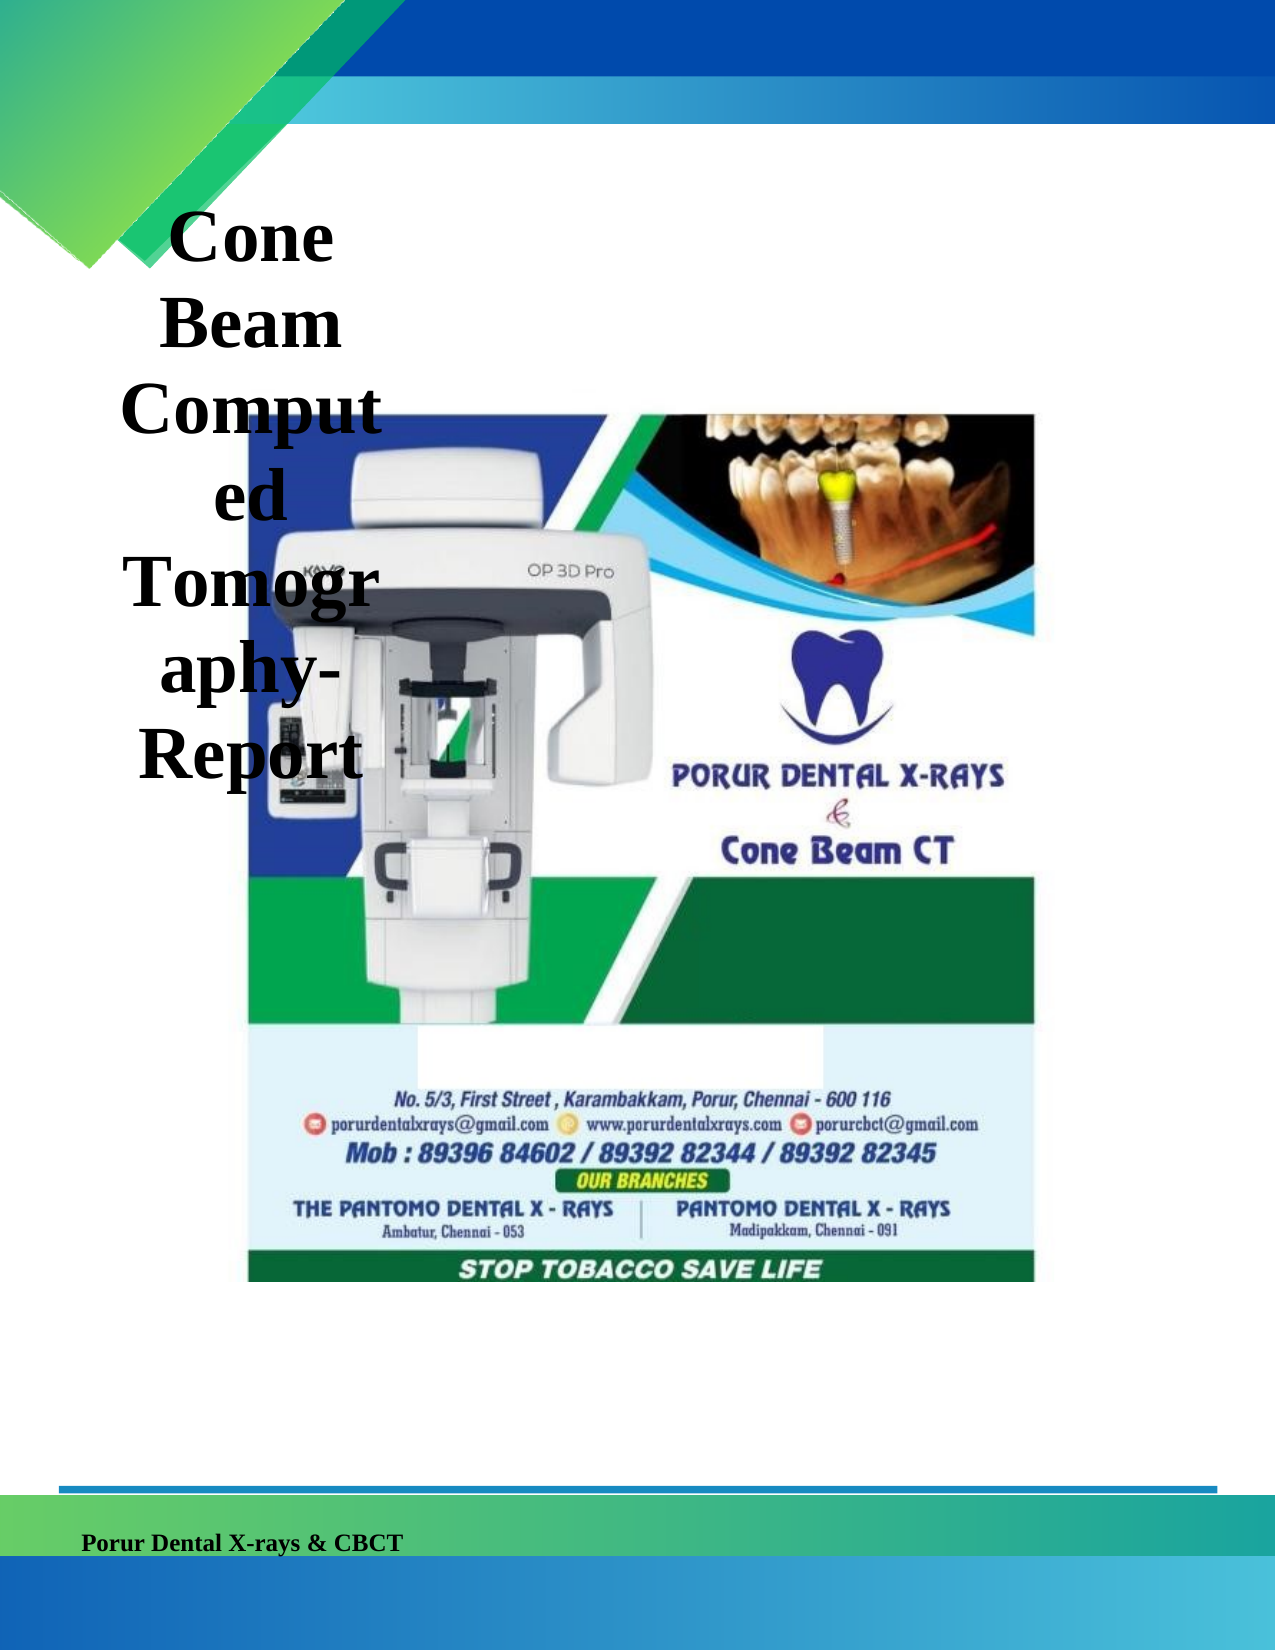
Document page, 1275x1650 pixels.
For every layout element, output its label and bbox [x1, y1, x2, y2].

picture [186, 574, 196, 603]
picture [0, 0, 1275, 269]
picture [183, 367, 1096, 1281]
picture [187, 401, 197, 430]
picture [0, 1495, 1275, 1650]
